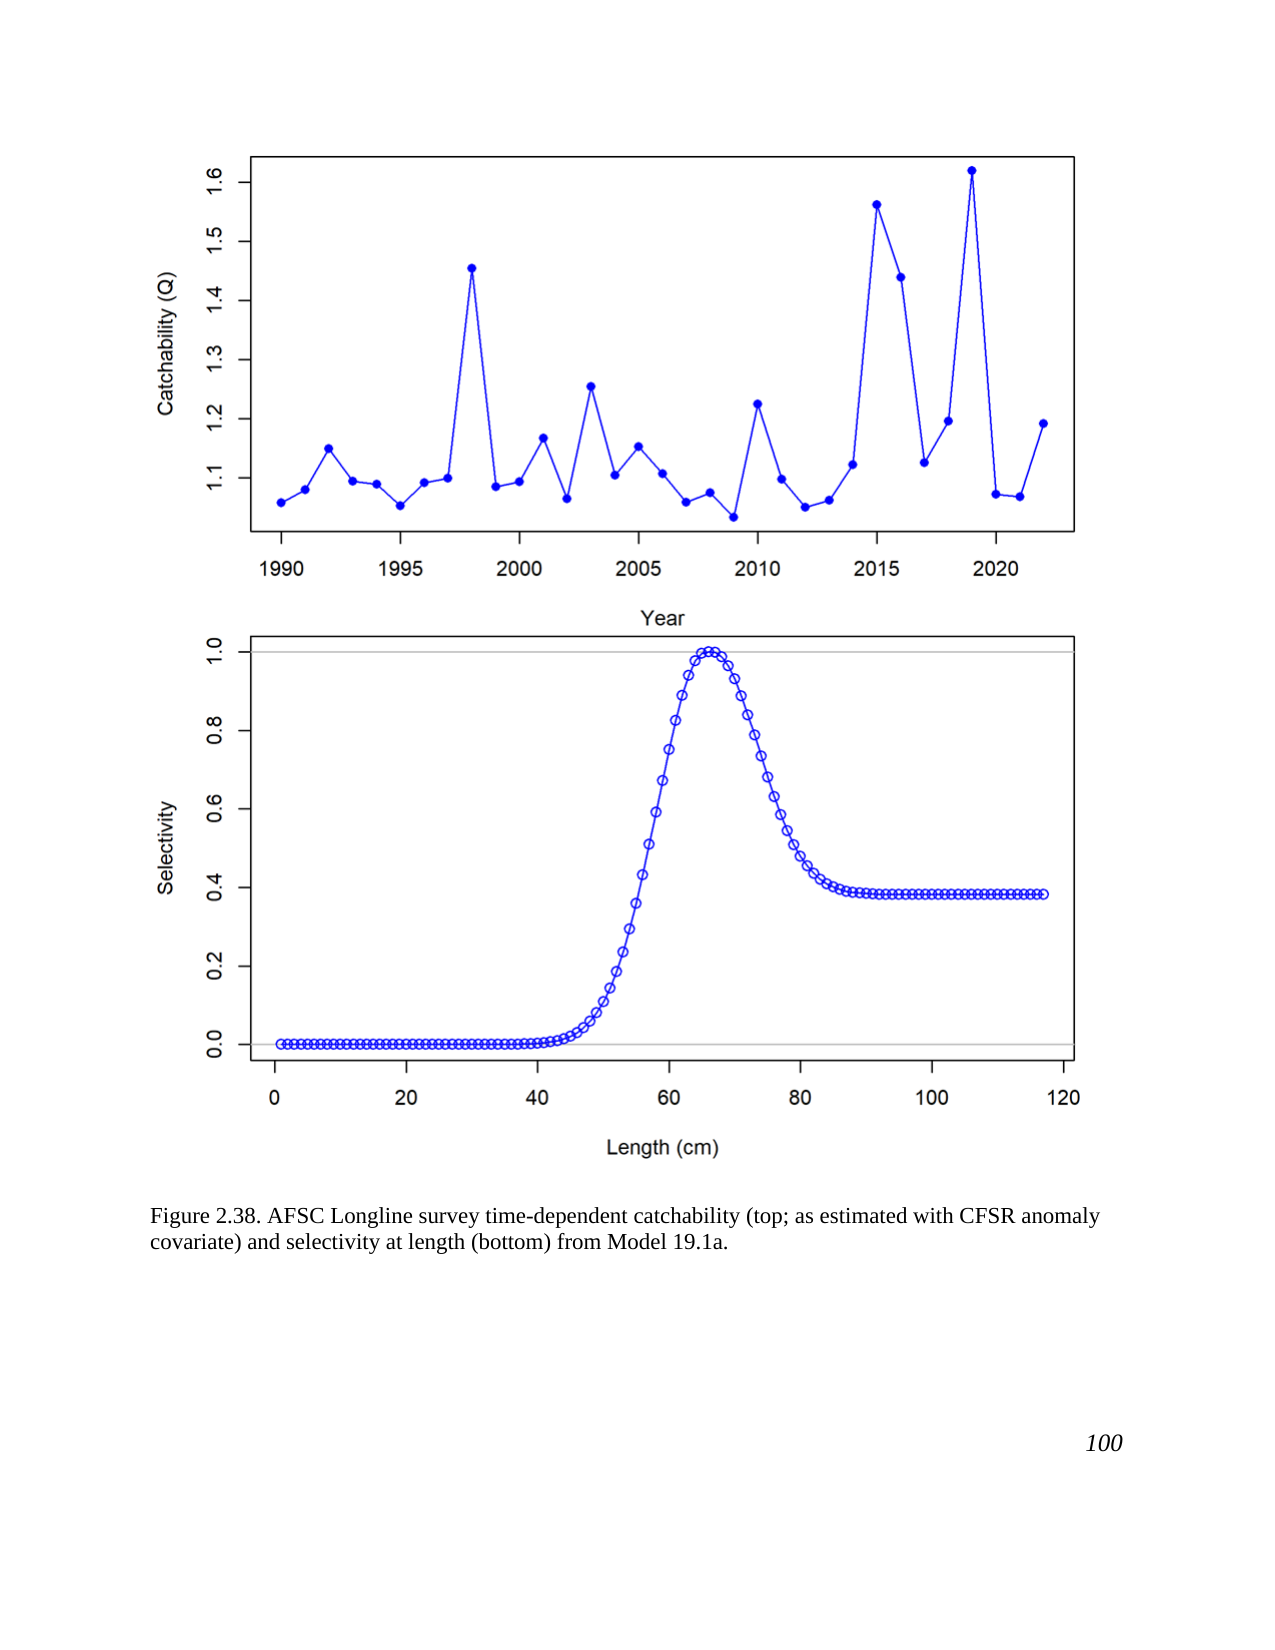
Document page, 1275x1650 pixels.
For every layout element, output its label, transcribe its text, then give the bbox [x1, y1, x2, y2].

text Figure 2.38. AFSC Longline survey time-dependent catchability (top; as estimated with CFSR anomaly covariate) and selectivity at length (bottom) from Model 19.1a. [150, 1202, 1125, 1254]
picture [150, 150, 1125, 1186]
